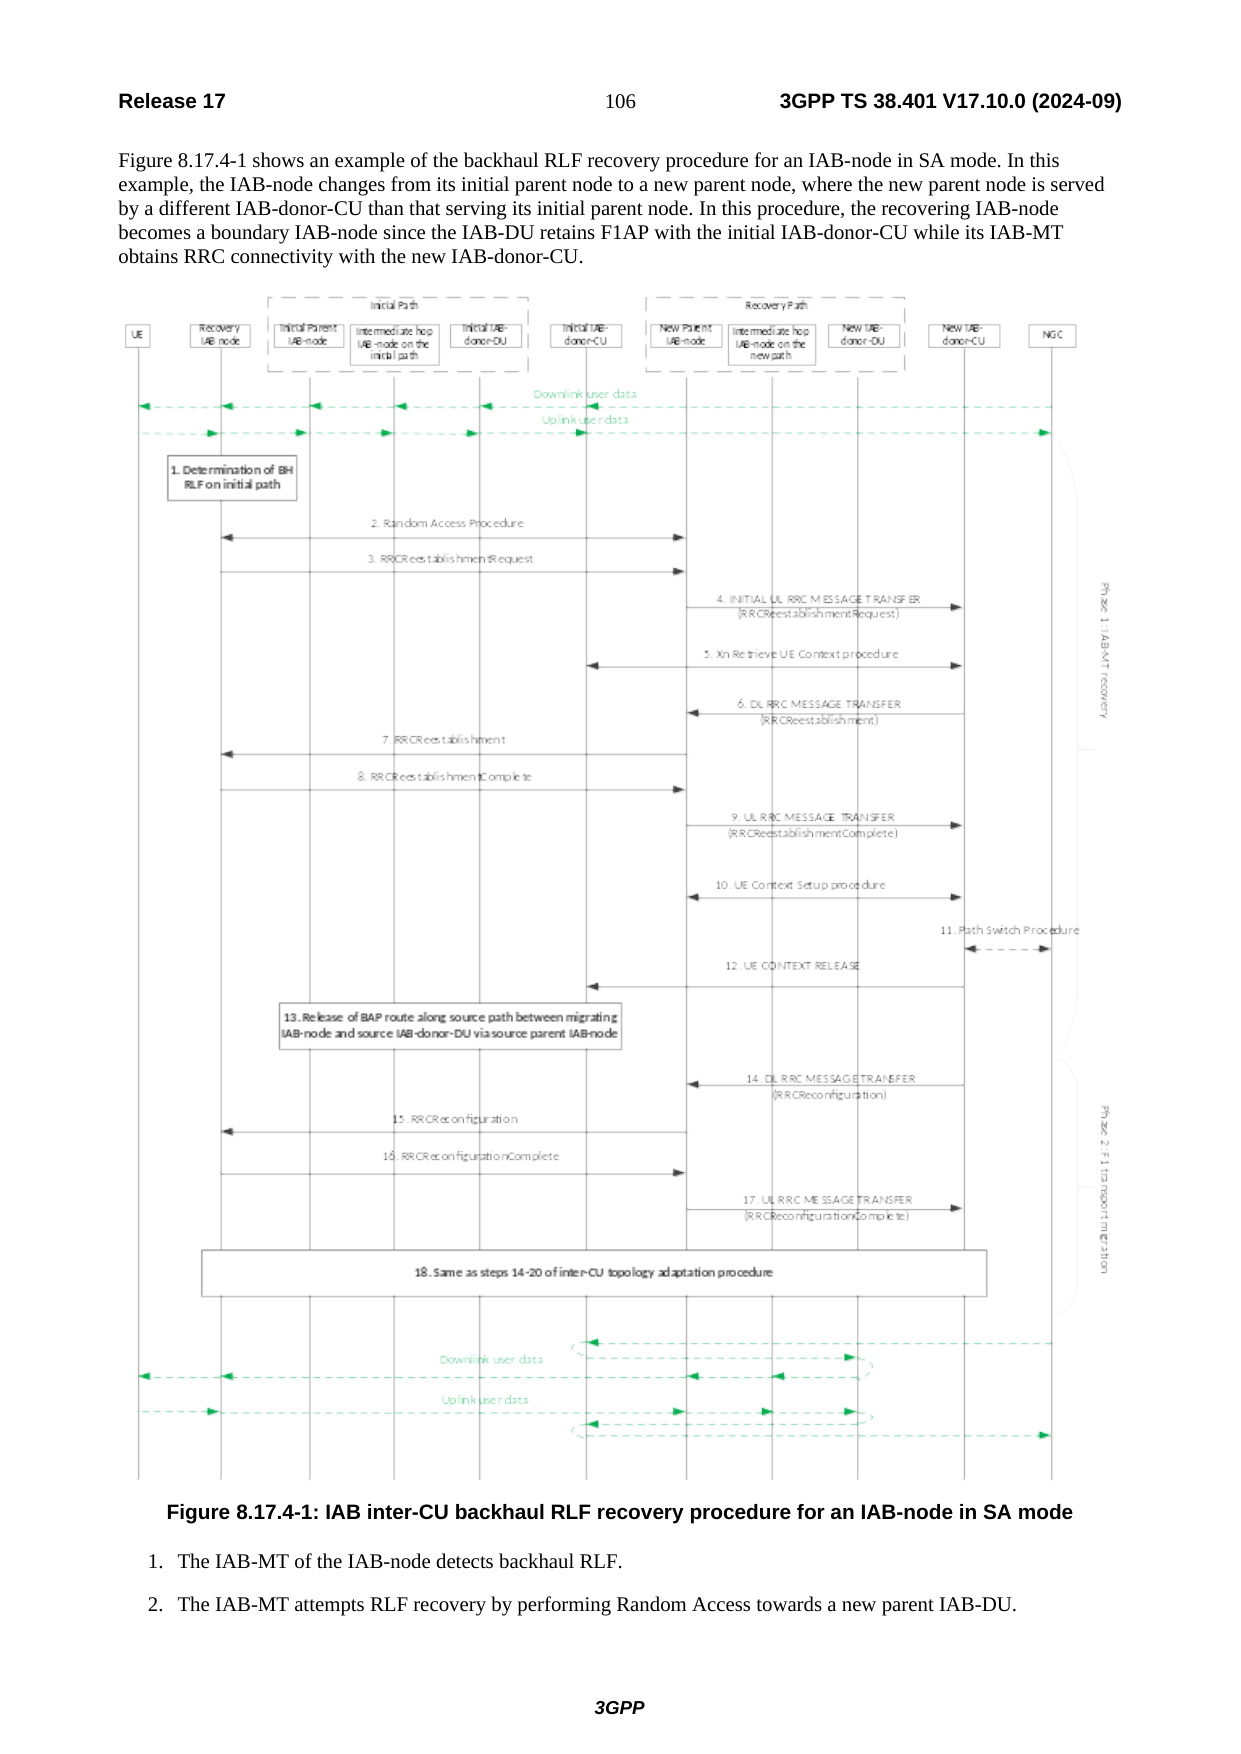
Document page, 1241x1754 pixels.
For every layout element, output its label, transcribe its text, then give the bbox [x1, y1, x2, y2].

text Figure 8.17.4-1 shows an example of the backhaul RLF recovery procedure for an IAB-node in SA mode. In this example, the IAB-node changes from its initial parent node to a new parent node, where the new parent node is served by a different IAB-donor-CU than that serving its initial parent node. In this procedure, the recovering IAB-node becomes a boundary IAB-node since the IAB-DU retains F1AP with the initial IAB-donor-CU while its IAB-MT obtains RRC connectivity with the new IAB-donor-CU. [118, 147, 1122, 268]
text 1. The IAB-MT of the IAB-node detects backhaul RLF. [148, 1549, 1122, 1573]
text 2. The IAB-MT attempts RLF recovery by performing Random Access towards a new parent IAB-DU. [148, 1592, 1122, 1616]
text Figure 8.17.4-1: IAB inter-CU backhaul RLF recovery procedure for an IAB-node in SA mode [118, 1500, 1122, 1524]
